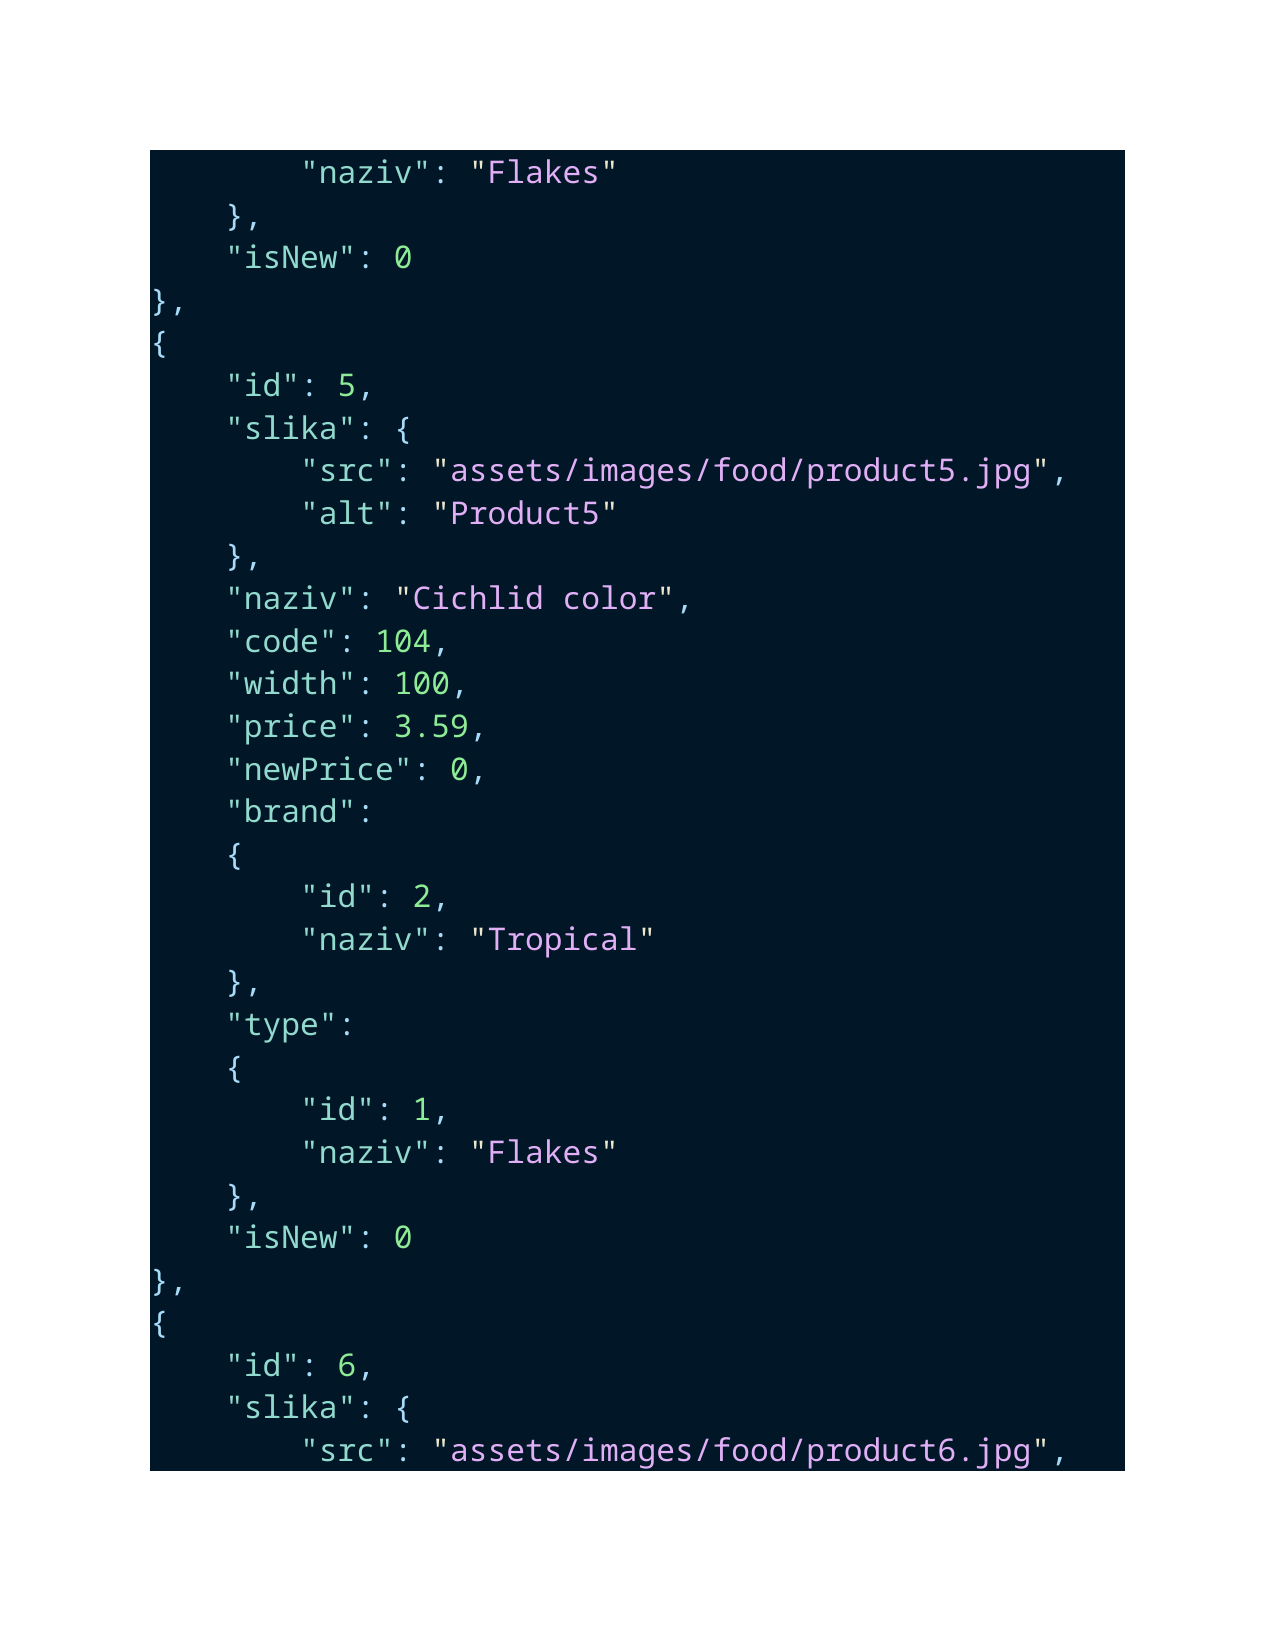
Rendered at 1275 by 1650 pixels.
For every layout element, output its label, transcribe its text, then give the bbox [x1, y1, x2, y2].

text "slika": { [150, 1386, 1125, 1428]
text "slika": { [150, 406, 1125, 448]
text { [150, 1045, 1125, 1087]
text }, [150, 278, 1125, 320]
text "brand": [150, 789, 1125, 832]
text "isNew": 0 [150, 235, 1125, 278]
text "naziv": "Flakes" [150, 1130, 1125, 1172]
text "naziv": "Flakes" [150, 150, 1125, 193]
text }, [150, 1258, 1125, 1300]
text "code": 104, [150, 619, 1125, 661]
text "id": 6, [150, 1343, 1125, 1386]
text }, [150, 193, 1125, 235]
text "isNew": 0 [150, 1215, 1125, 1258]
text "naziv": "Tropical" [150, 917, 1125, 959]
text "alt": "Product5" [150, 491, 1125, 533]
text { [150, 320, 1125, 363]
text }, [150, 1172, 1125, 1215]
text "id": 1, [150, 1087, 1125, 1130]
text "naziv": "Cichlid color", [150, 576, 1125, 619]
text "id": 5, [150, 363, 1125, 406]
text "type": [150, 1002, 1125, 1045]
text }, [150, 959, 1125, 1002]
text "src": "assets/images/food/product6.jpg", [150, 1428, 1125, 1471]
text }, [150, 533, 1125, 576]
text "newPrice": 0, [150, 746, 1125, 789]
text { [150, 1300, 1125, 1343]
text "price": 3.59, [150, 704, 1125, 746]
text { [150, 832, 1125, 874]
text "id": 2, [150, 874, 1125, 917]
text "src": "assets/images/food/product5.jpg", [150, 448, 1125, 491]
text "width": 100, [150, 661, 1125, 704]
